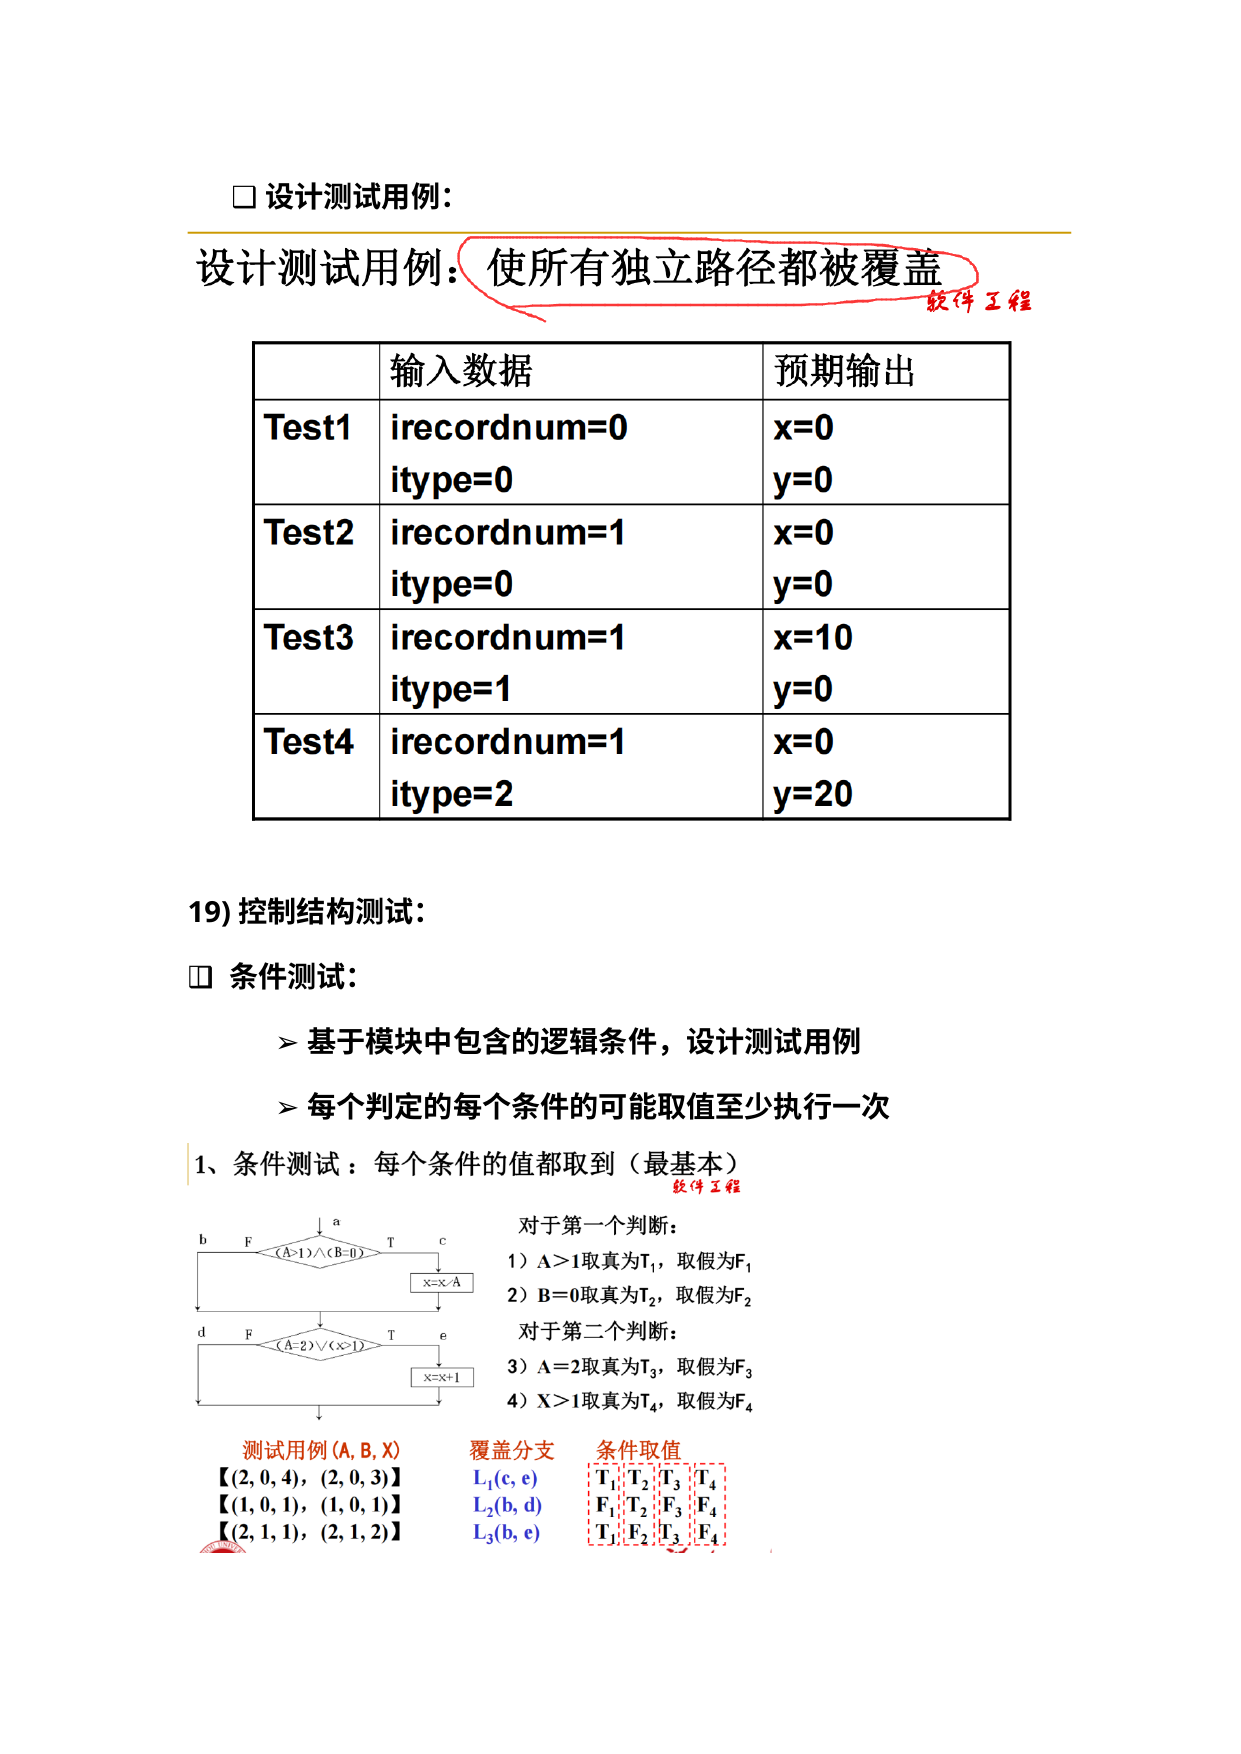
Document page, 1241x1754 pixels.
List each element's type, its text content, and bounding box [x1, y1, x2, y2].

text ➢ 每个判定的每个条件的可能取值至少执行一次 [231, 1072, 1053, 1137]
text  ❑ 条件测试： [187, 942, 1053, 1007]
text ❑ 设计测试用例： [187, 162, 1053, 227]
picture [187, 1143, 772, 1553]
picture [187, 230, 1078, 842]
text 19) 控制结构测试： [187, 877, 1053, 942]
text ➢ 基于模块中包含的逻辑条件，设计测试用例 [231, 1007, 1053, 1072]
